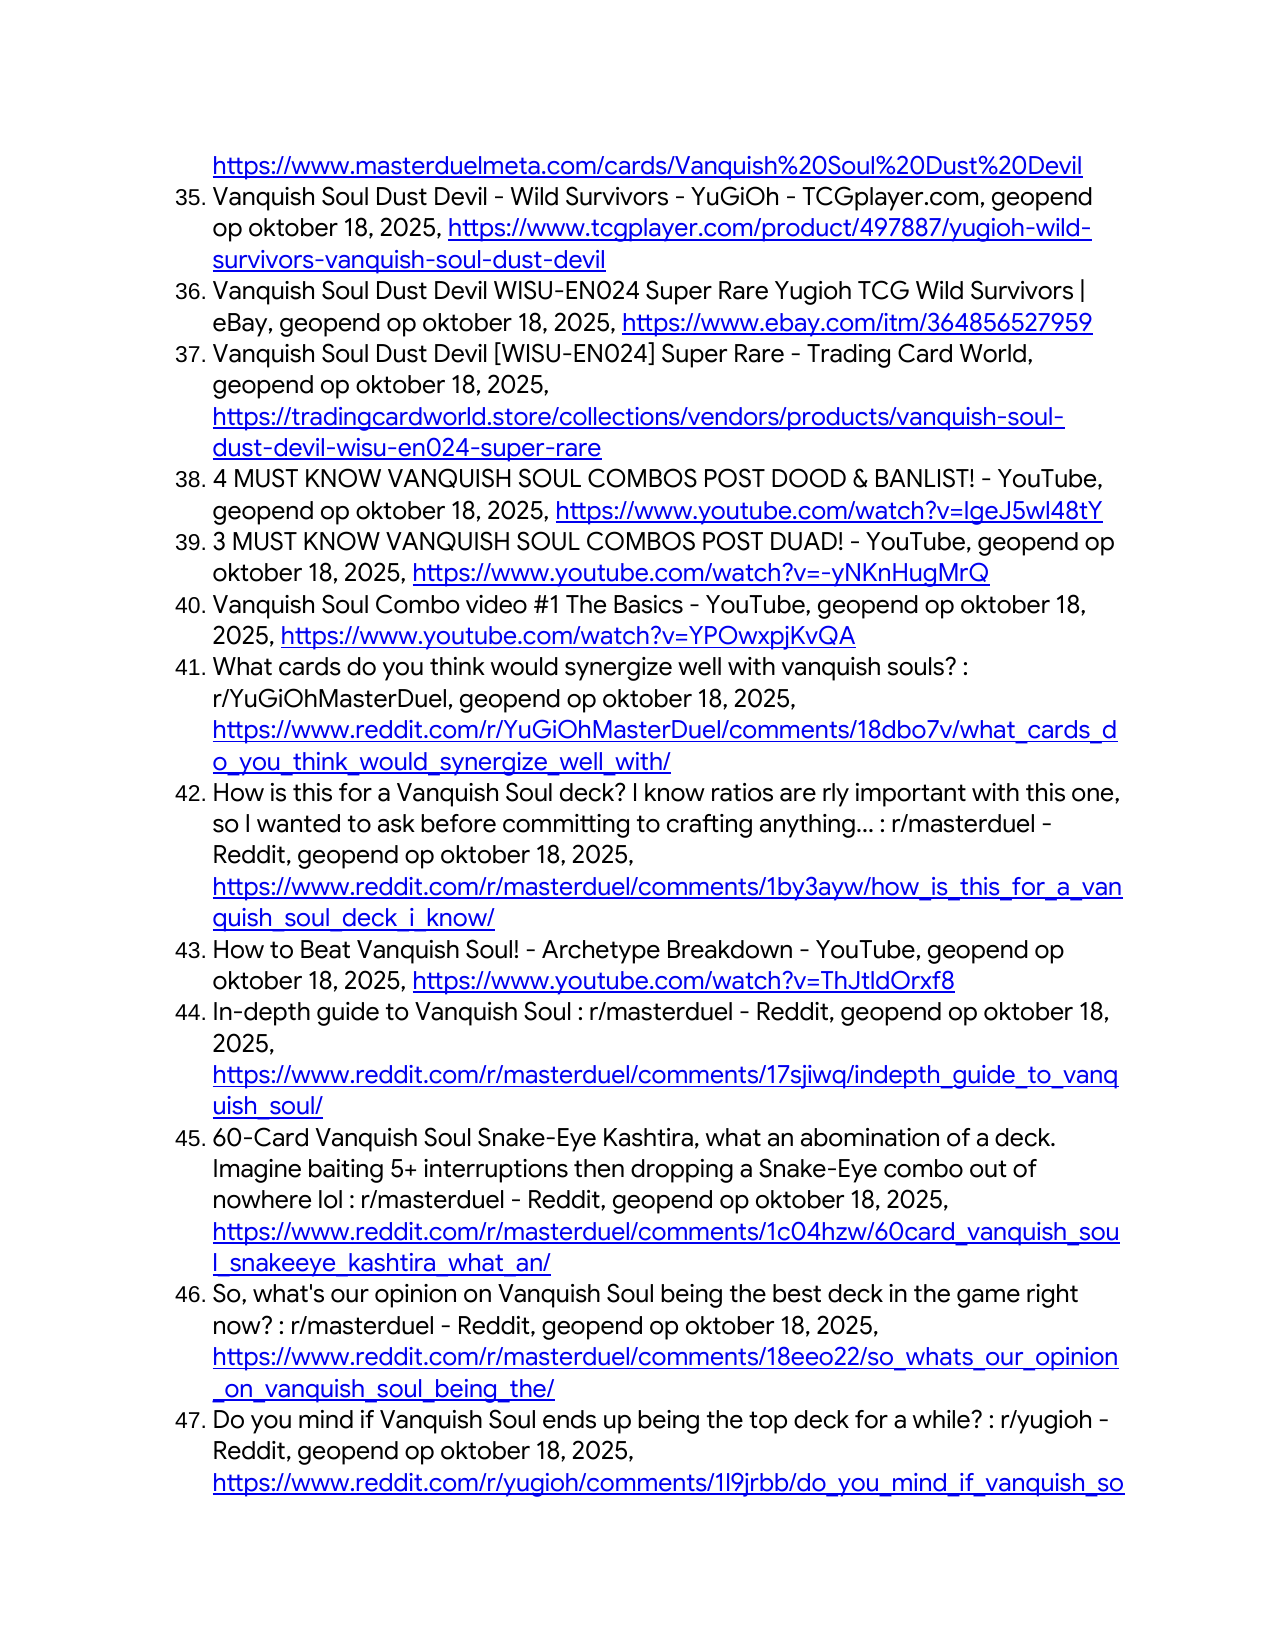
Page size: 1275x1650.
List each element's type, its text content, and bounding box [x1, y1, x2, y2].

list 3 MUST KNOW VANQUISH SOUL COMBOS POST DUAD! - YouTube, geopend op oktober 18, 2025, https://www.youtube.com/watch?v=-yNKnHugMrQ [175, 526, 1125, 589]
list Vanquish Soul Dust Devil WISU-EN024 Super Rare Yugioh TCG Wild Survivors | eBay, geopend op oktober 18, 2025, https://www.ebay.com/itm/364856527959 [175, 275, 1125, 338]
list So, what's our opinion on Vanquish Soul being the best deck in the game right now? : r/masterduel - Reddit, geopend op oktober 18, 2025, https://www.reddit.com/r/masterduel/comments/18eeo22/so_whats_our_opinion_on_vanquish_soul_being_the/ [175, 1279, 1125, 1404]
list What cards do you think would synergize well with vanquish souls? : r/YuGiOhMasterDuel, geopend op oktober 18, 2025, https://www.reddit.com/r/YuGiOhMasterDuel/comments/18dbo7v/what_cards_do_you_think_would_synergize_well_with/ [175, 652, 1125, 777]
list 4 MUST KNOW VANQUISH SOUL COMBOS POST DOOD & BANLIST! - YouTube, geopend op oktober 18, 2025, https://www.youtube.com/watch?v=IgeJ5wl48tY [175, 463, 1125, 526]
list Vanquish Soul Combo video #1 The Basics - YouTube, geopend op oktober 18, 2025, https://www.youtube.com/watch?v=YPOwxpjKvQA [175, 589, 1125, 652]
list How is this for a Vanquish Soul deck? I know ratios are rly important with this one, so I wanted to ask before committing to crafting anything... : r/masterduel - Reddit, geopend op oktober 18, 2025, https://www.reddit.com/r/masterduel/comments/1by3ayw/how_is_this_for_a_vanquish_soul_deck_i_know/ [175, 777, 1125, 934]
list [175, 150, 1125, 181]
list 60-Card Vanquish Soul Snake-Eye Kashtira, what an abomination of a deck. Imagine baiting 5+ interruptions then dropping a Snake-Eye combo out of nowhere lol : r/masterduel - Reddit, geopend op oktober 18, 2025, https://www.reddit.com/r/masterduel/comments/1c04hzw/60card_vanquish_soul_snakeeye_kashtira_what_an/ [175, 1122, 1125, 1279]
list How to Beat Vanquish Soul! - Archetype Breakdown - YouTube, geopend op oktober 18, 2025, https://www.youtube.com/watch?v=ThJtldOrxf8 [175, 934, 1125, 997]
list In-depth guide to Vanquish Soul : r/masterduel - Reddit, geopend op oktober 18, 2025, https://www.reddit.com/r/masterduel/comments/17sjiwq/indepth_guide_to_vanquish_soul/ [175, 997, 1125, 1122]
list Vanquish Soul Dust Devil [WISU-EN024] Super Rare - Trading Card World, geopend op oktober 18, 2025, https://tradingcardworld.store/collections/vendors/products/vanquish-soul-dust-devil-wisu-en024-super-rare [175, 338, 1125, 463]
list Vanquish Soul Dust Devil - Wild Survivors - YuGiOh - TCGplayer.com, geopend op oktober 18, 2025, https://www.tcgplayer.com/product/497887/yugioh-wild-survivors-vanquish-soul-dust-devil [175, 181, 1125, 275]
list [175, 1404, 1125, 1498]
